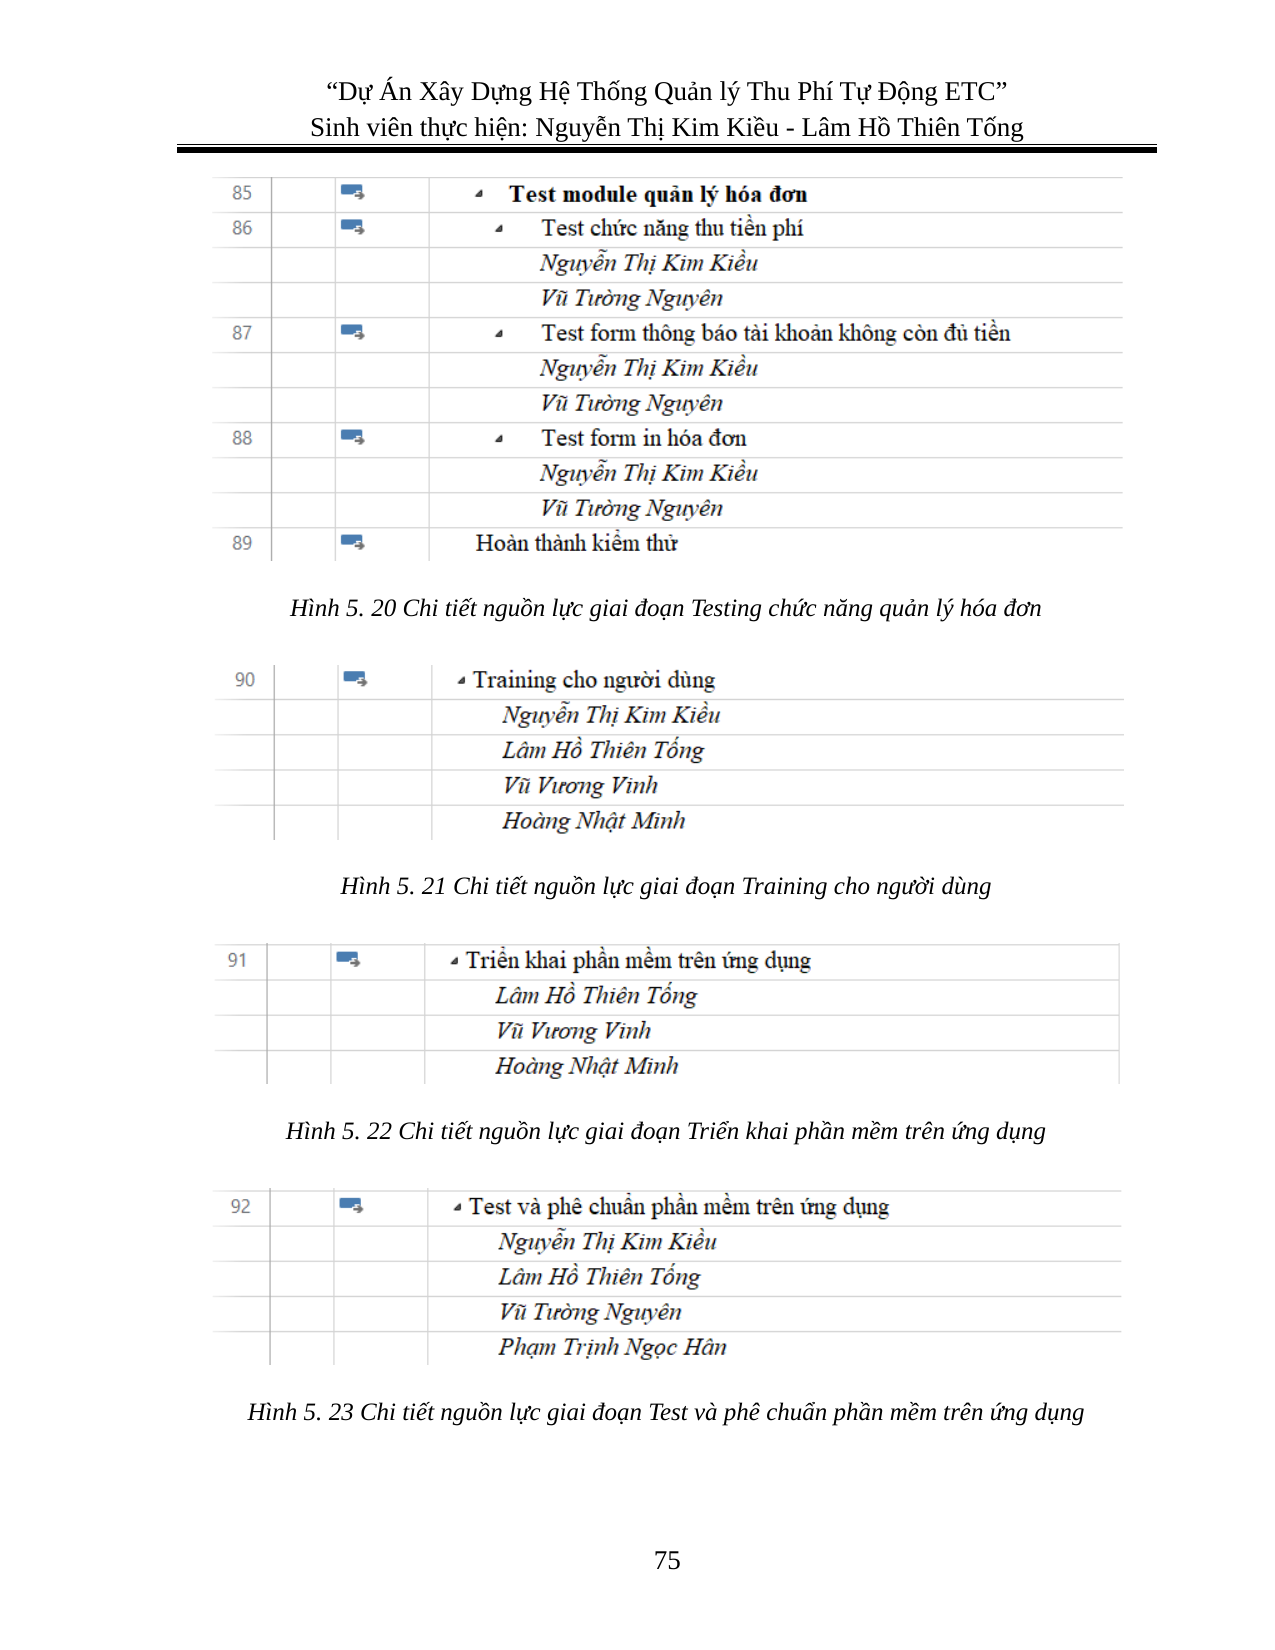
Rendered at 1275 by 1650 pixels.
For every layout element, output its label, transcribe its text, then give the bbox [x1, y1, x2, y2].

picture [210, 665, 1124, 840]
text Hình 5. 23 Chi tiết nguồn lực giai đoạn Test và phê chuẩn phần mềm trên ứng dụng [177, 1397, 1157, 1425]
picture [214, 943, 1120, 1084]
picture [211, 177, 1123, 561]
text Hình 5. 20 Chi tiết nguồn lực giai đoạn Testing chức năng quản lý hóa đơn [177, 593, 1157, 622]
text Hình 5. 22 Chi tiết nguồn lực giai đoạn Triển khai phần mềm trên ứng dụng [177, 1116, 1157, 1144]
picture [212, 1188, 1122, 1365]
text Hình 5. 21 Chi tiết nguồn lực giai đoạn Training cho người dùng [177, 871, 1157, 900]
